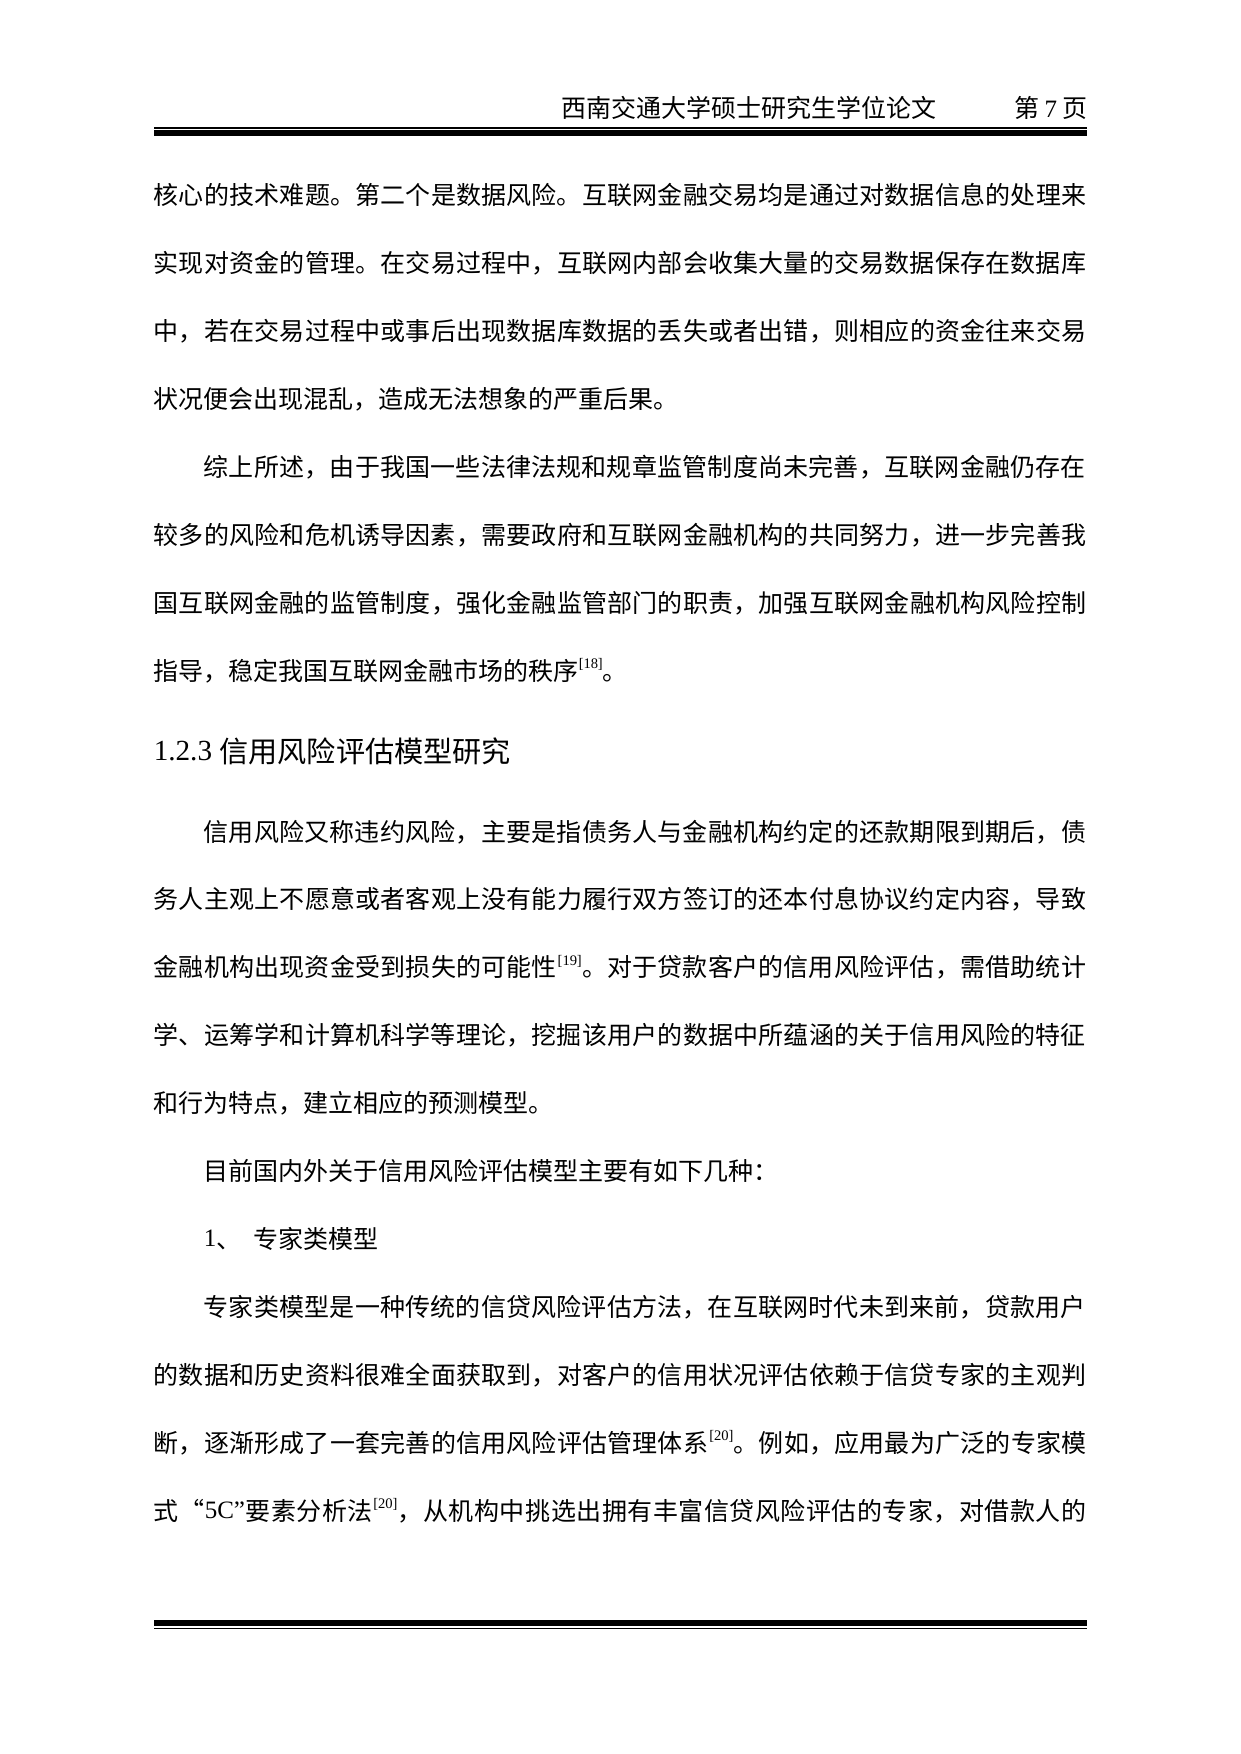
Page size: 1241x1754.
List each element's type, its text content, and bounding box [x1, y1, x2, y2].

text 目前国内外关于信用风险评估模型主要有如下几种： [153, 1136, 1087, 1204]
list 专家类模型 [203, 1204, 1087, 1272]
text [153, 1272, 1087, 1543]
text 综上所述，由于我国一些法律法规和规章监管制度尚未完善，互联网金融仍存在较多的风险和危机诱导因素，需要政府和互联网金融机构的共同努力，进一步完善我国互联网金融的监管制度，强化金融监管部门的职责，加强互联网金融机构风险控制指导，稳定我国互联网金融市场的秩序[18]。 [153, 432, 1087, 703]
title 1.2.3 信用风险评估模型研究 [153, 716, 1087, 784]
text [153, 160, 1087, 432]
text 信用风险又称违约风险，主要是指债务人与金融机构约定的还款期限到期后，债务人主观上不愿意或者客观上没有能力履行双方签订的还本付息协议约定内容，导致金融机构出现资金受到损失的可能性[19]。对于贷款客户的信用风险评估，需借助统计学、运筹学和计算机科学等理论，挖掘该用户的数据中所蕴涵的关于信用风险的特征和行为特点，建立相应的预测模型。 [153, 796, 1087, 1136]
